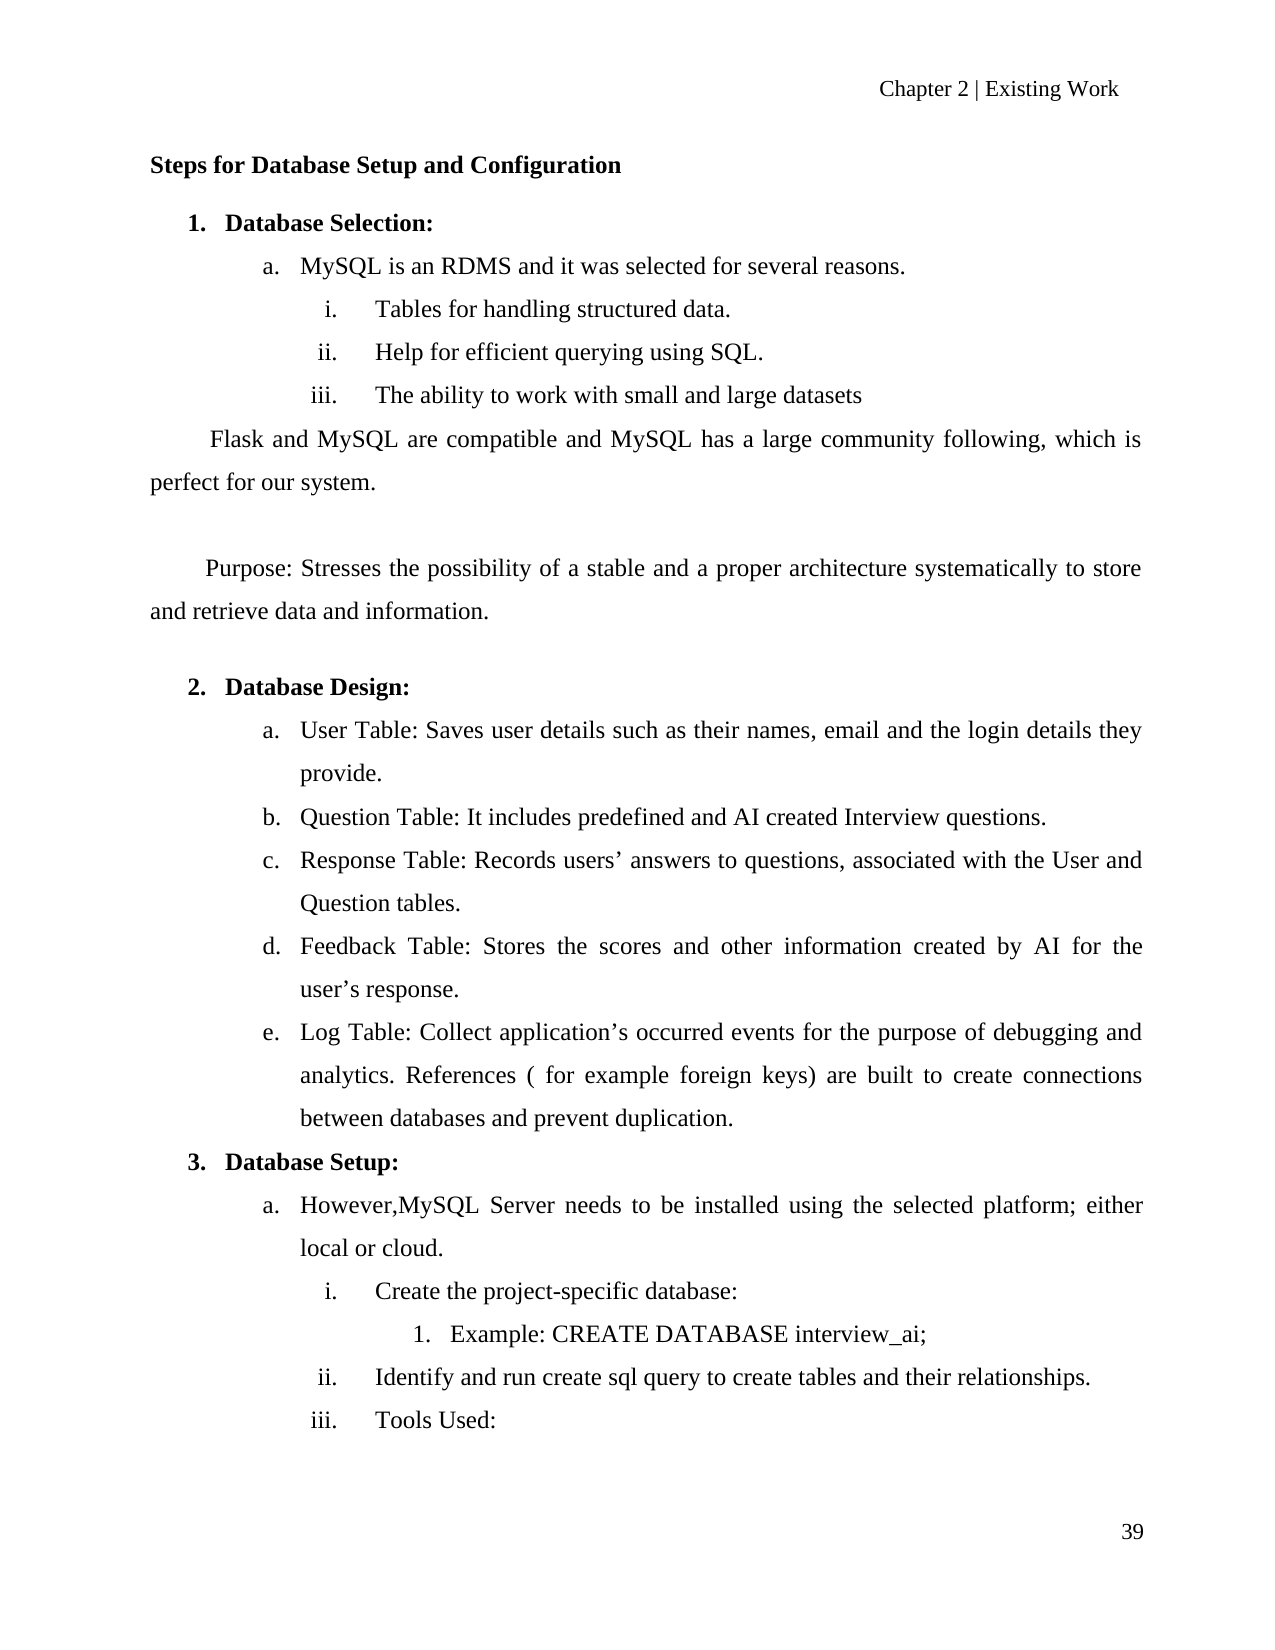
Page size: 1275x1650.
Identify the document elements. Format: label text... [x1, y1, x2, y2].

list Response Table: Records users’ answers to questions, associated with the User and Question tables. [262, 845, 1144, 917]
list Question Table: It includes predefined and AI created Interview questions. [262, 802, 1144, 830]
list However,MySQL Server needs to be installed using the selected platform; either local or cloud. [262, 1190, 1144, 1262]
list Create the project-specific database: [337, 1276, 1144, 1305]
text Purpose: Stresses the possibility of a stable and a proper architecture systematically to store and retrieve data and information. [150, 553, 1144, 625]
list The ability to work with small and large datasets [337, 381, 1144, 409]
list MySQL is an RDMS and it was selected for several reasons. [262, 251, 1144, 280]
list Database Setup: [187, 1147, 1144, 1175]
list Database Selection: [187, 208, 1144, 237]
list Help for efficient querying using SQL. [337, 337, 1144, 366]
list Tools Used: [337, 1405, 1144, 1434]
list Database Design: [187, 672, 1144, 701]
list Tables for handling structured data. [337, 294, 1144, 323]
list Identify and run create sql query to create tables and their relationships. [337, 1362, 1144, 1391]
text Flask and MySQL are compatible and MySQL has a large community following, which is perfect for our system. [150, 424, 1144, 496]
text Steps for Database Setup and Configuration [150, 150, 1144, 179]
list Example: CREATE DATABASE interview_ai; [412, 1319, 1144, 1348]
list Log Table: Collect application’s occurred events for the purpose of debugging and analytics. References ( for example foreign keys) are built to create connections between databases and prevent duplication. [262, 1017, 1144, 1132]
list Feedback Table: Stores the scores and other information created by AI for the user’s response. [262, 931, 1144, 1003]
list User Table: Saves user details such as their names, email and the login details they provide. [262, 715, 1144, 787]
